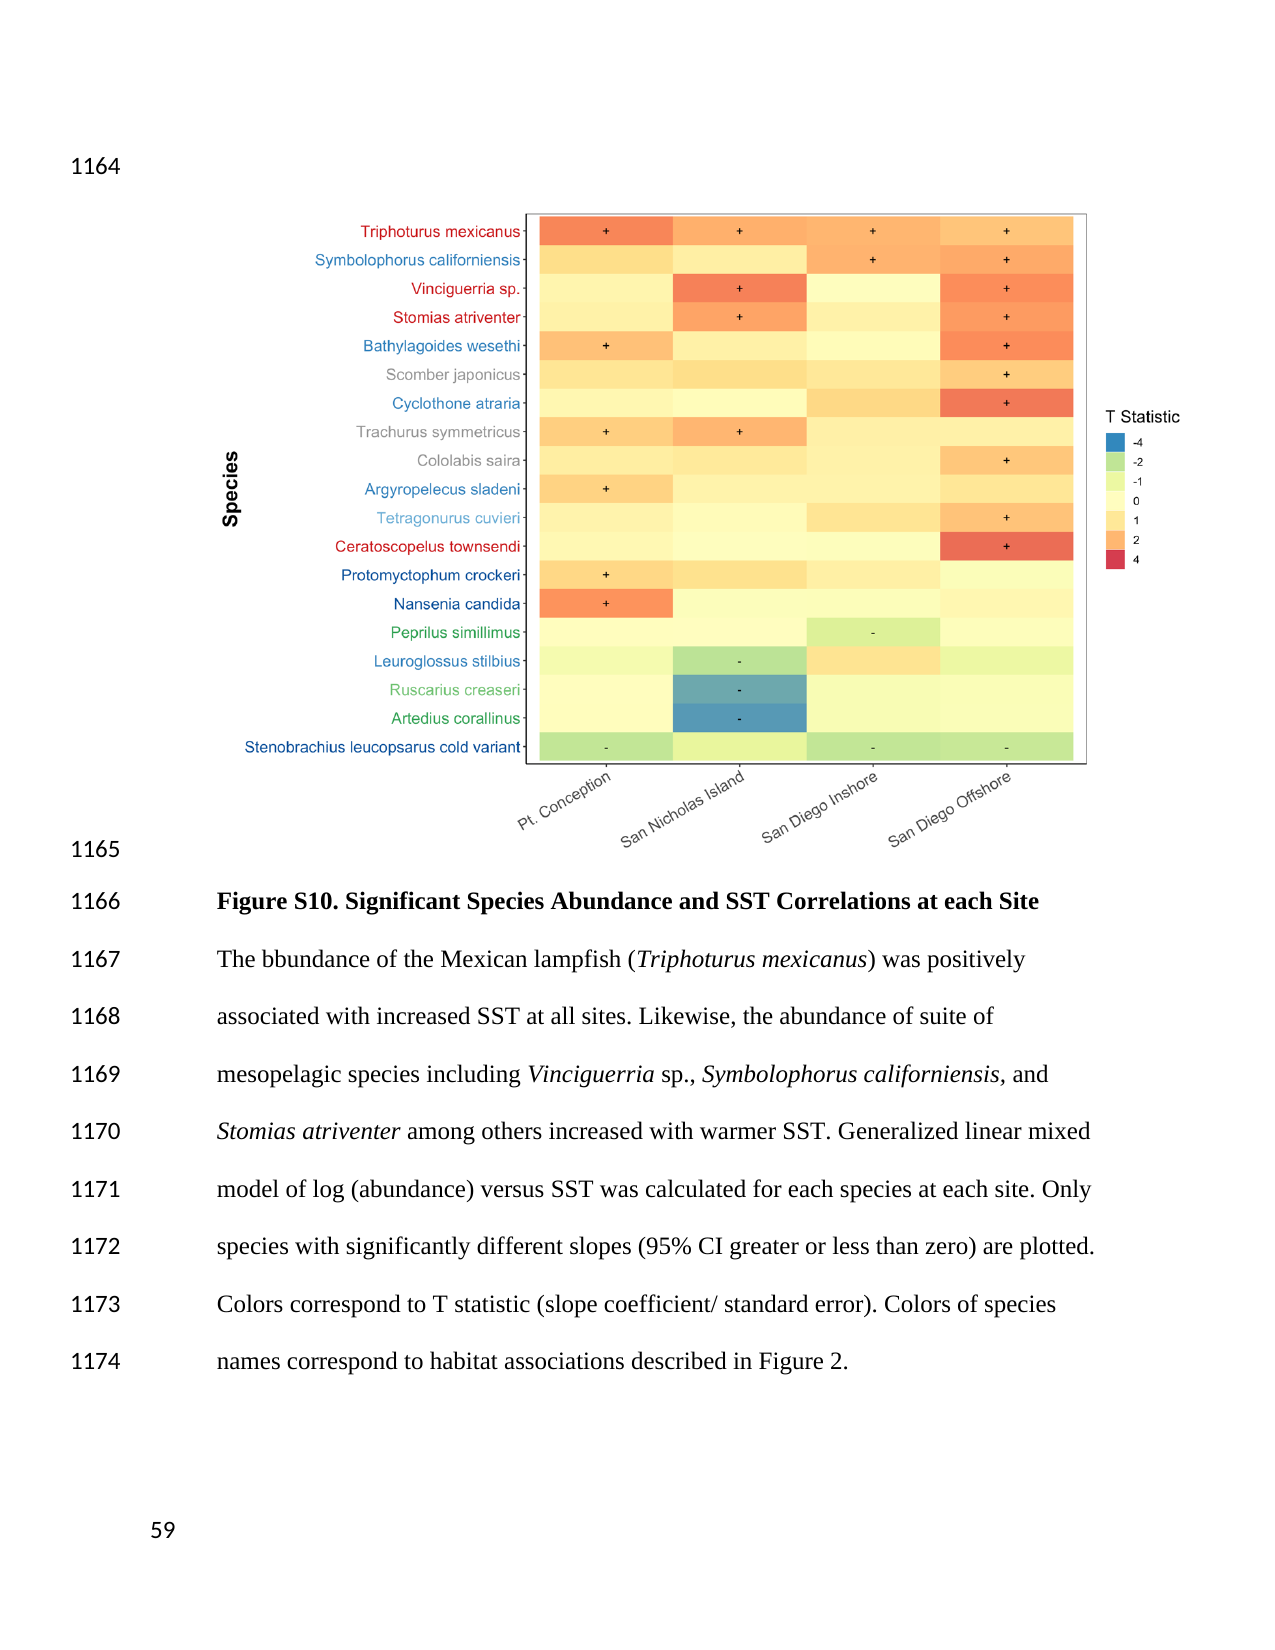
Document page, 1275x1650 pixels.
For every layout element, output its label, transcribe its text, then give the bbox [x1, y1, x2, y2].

picture [216, 207, 1192, 858]
text The bbundance of the Mexican lampfish (Triphoturus mexicanus) was positively associated with increased SST at all sites. Likewise, the abundance of suite of mesopelagic species including Vinciguerria sp., Symbolophorus californiensis, and Stomias atriventer among others increased with warmer SST. Generalized linear mixed model of log (abundance) versus SST was calculated for each species at each site. Only species with significantly different slopes (95% CI greater or less than zero) are plotted. Colors correspond to T statistic (slope coefficient/ standard error). Colors of species names correspond to habitat associations described in Figure 2. [217, 944, 1125, 1375]
text Figure S10. Significant Species Abundance and SST Correlations at each Site [217, 858, 1125, 915]
